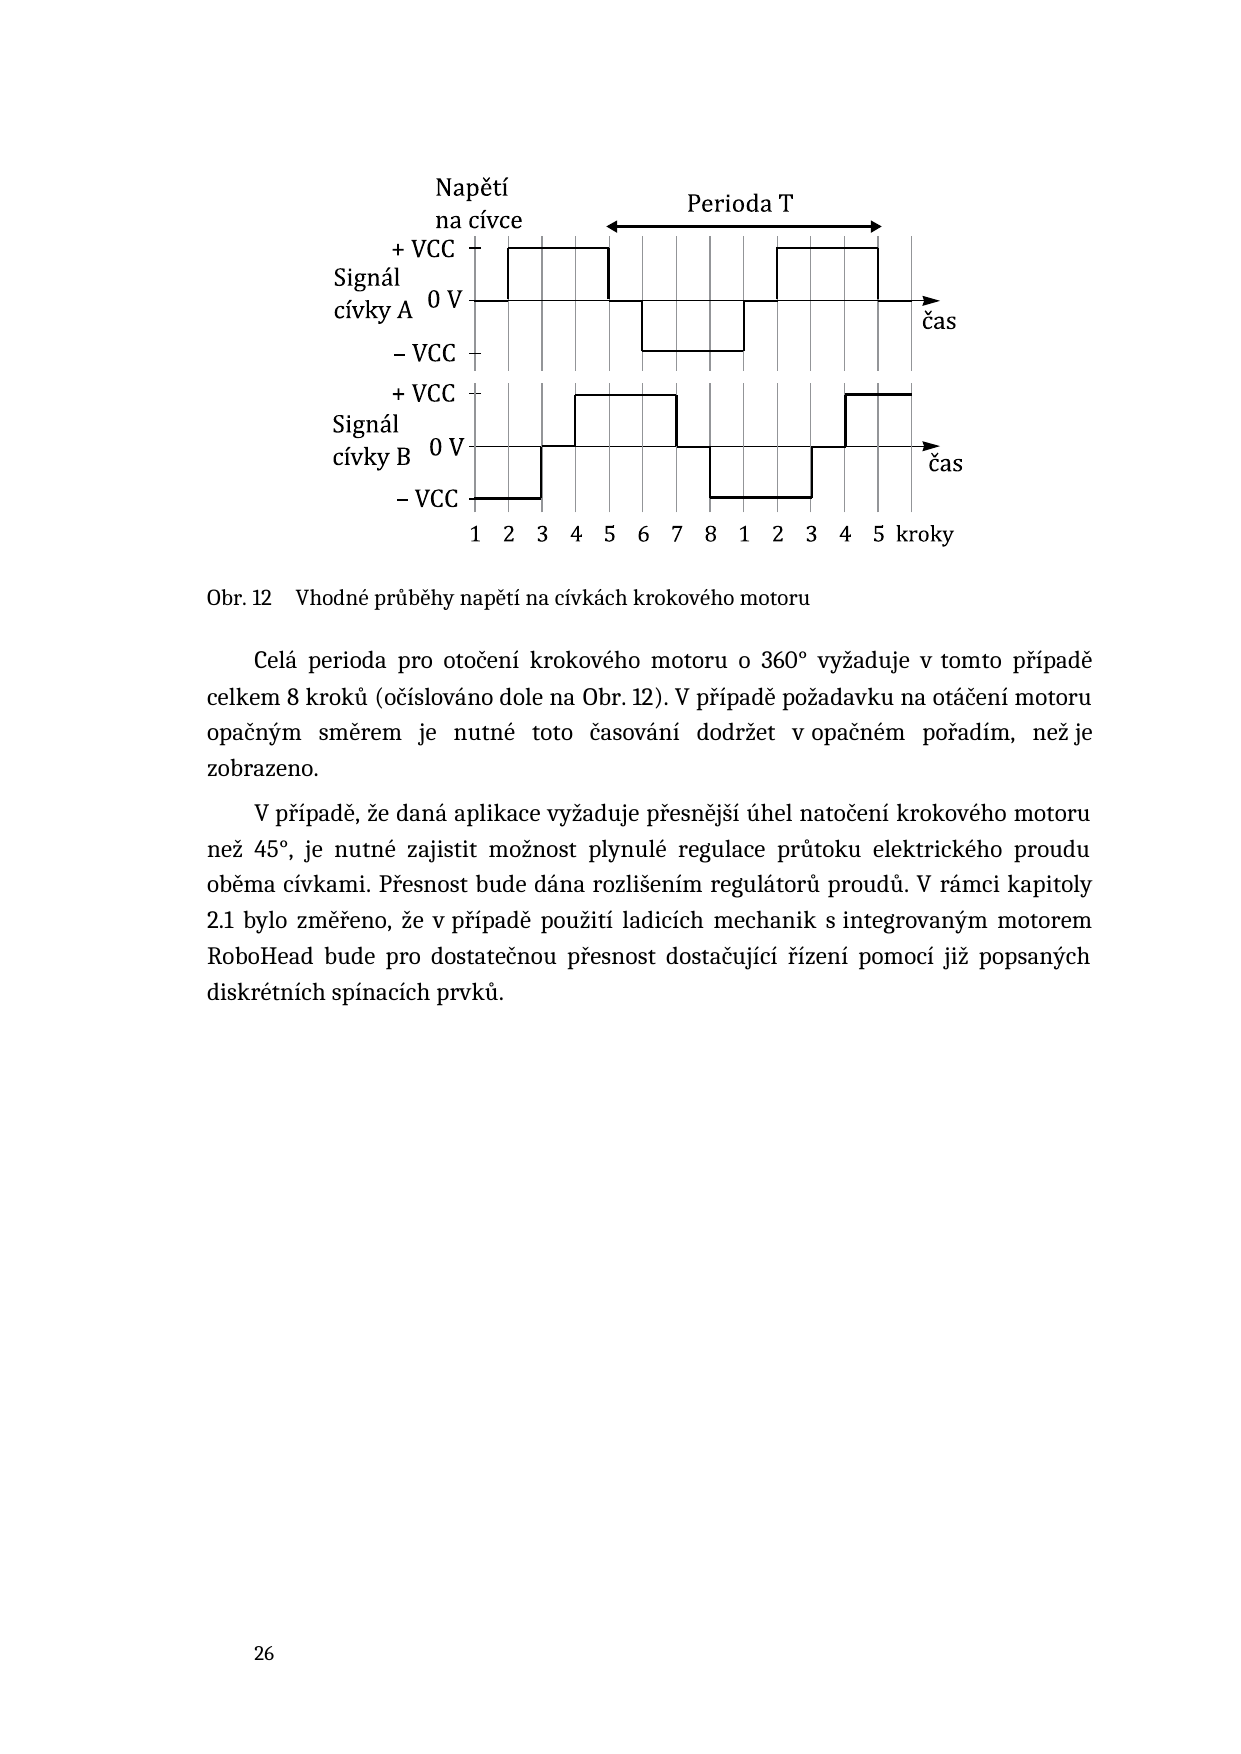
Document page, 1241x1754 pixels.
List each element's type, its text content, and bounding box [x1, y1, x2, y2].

text Celá perioda pro otočení krokového motoru o 360° vyžaduje v tomto případě celkem 8 kroků (očíslováno dole na obr. 12). V případě požadavku na otáčení motoru opačným směrem je nutné toto časování dodržet v opačném pořadím, než je zobrazeno. [207, 646, 1092, 783]
text Obr. 12 Vhodné průběhy napětí na cívkách krokového motoru [207, 584, 1092, 611]
text V případě, že daná aplikace vyžaduje přesnější úhel natočení krokového motoru než 45°, je nutné zajistit možnost plynulé regulace průtoku elektrického proudu oběma cívkami. Přesnost bude dána rozlišením regulátorů proudů. V rámci kapitoly 2.1 bylo změřeno, že v případě použití ladicích mechanik s integrovaným motorem RoboHead bude pro dostatečnou přesnost dostačující řízení pomocí již popsaných diskrétních spínacích prvků. [207, 798, 1092, 1007]
